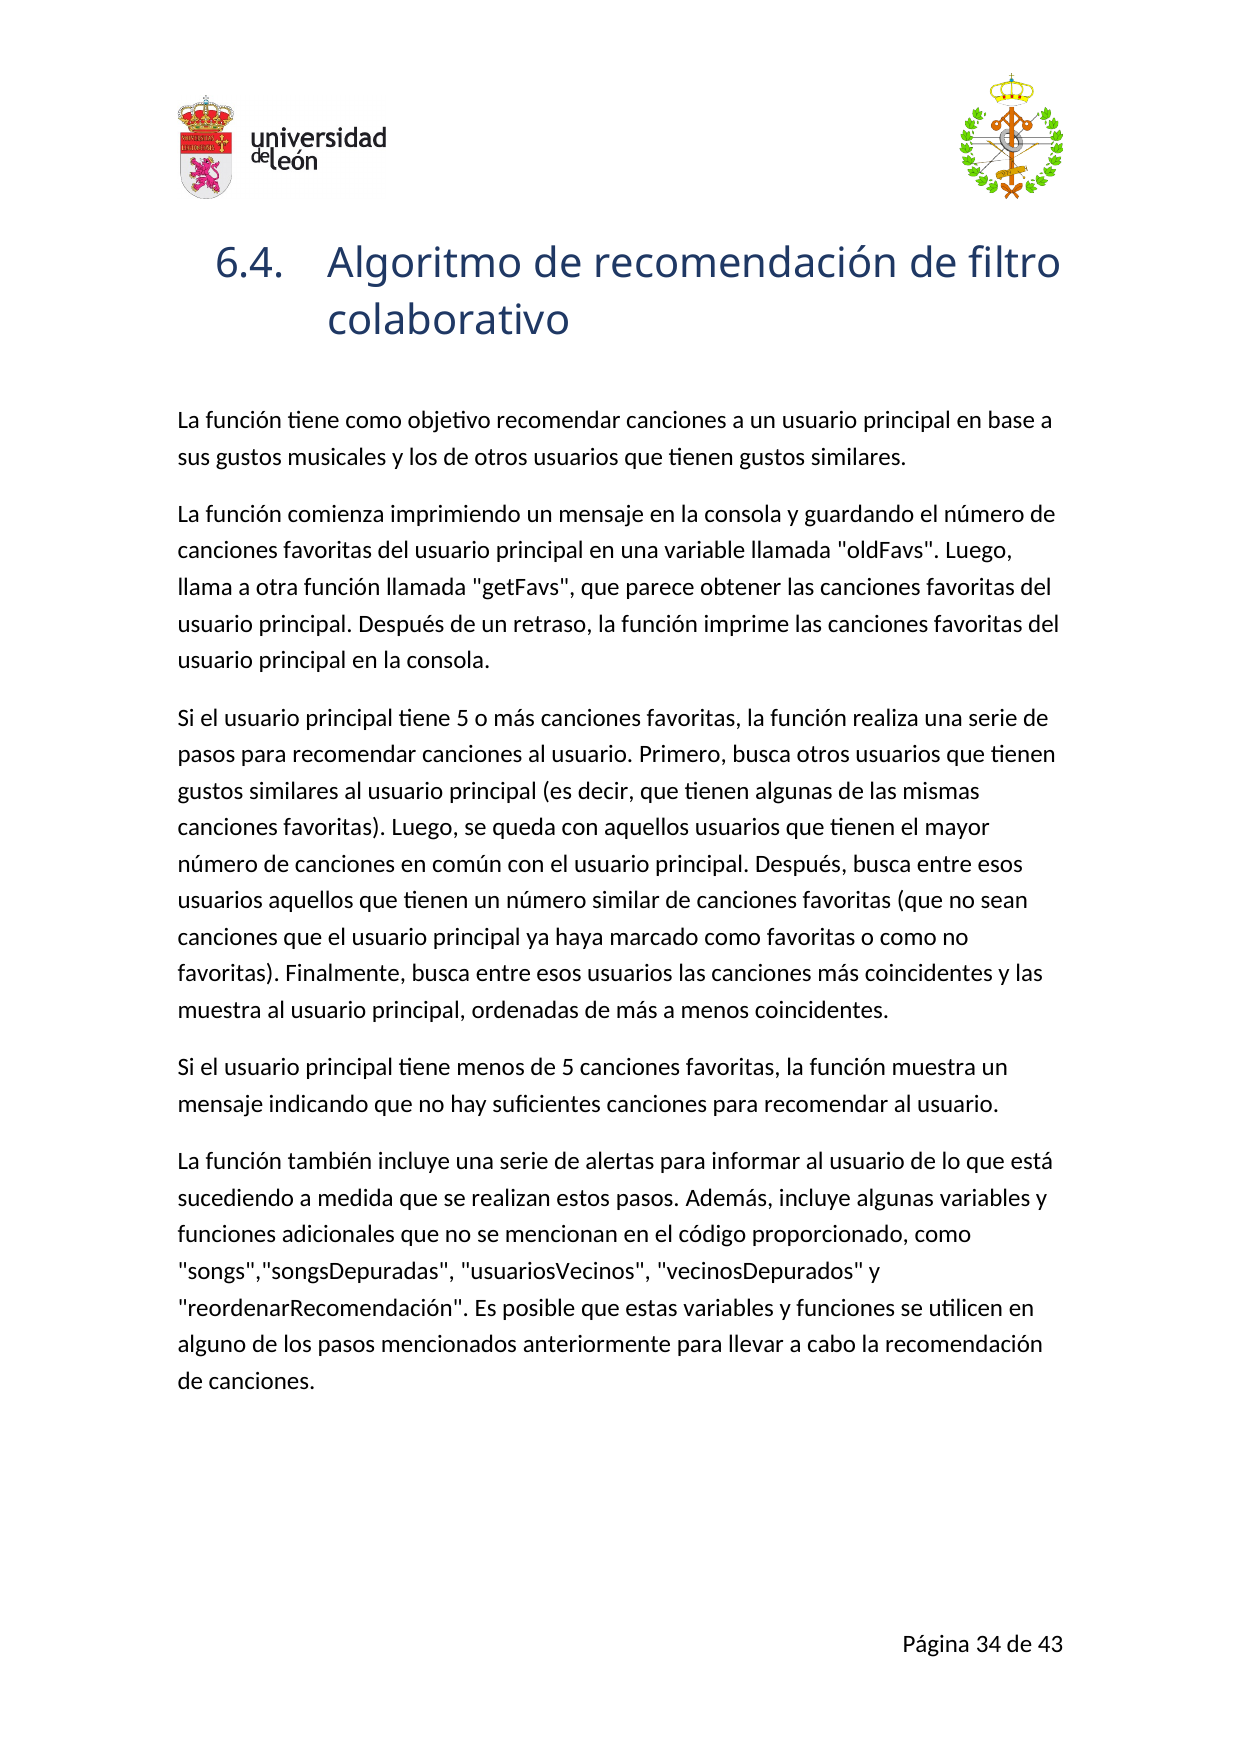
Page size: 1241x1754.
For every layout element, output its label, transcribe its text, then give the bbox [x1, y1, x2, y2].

text La función tiene como objetivo recomendar canciones a un usuario principal en base a sus gustos musicales y los de otros usuarios que tienen gustos similares. [177, 404, 1063, 471]
text Si el usuario principal tiene menos de 5 canciones favoritas, la función muestra un mensaje indicando que no hay suficientes canciones para recomendar al usuario. [177, 1052, 1063, 1119]
picture [959, 73, 1063, 199]
text La función comienza imprimiendo un mensaje en la consola y guardando el número de canciones favoritas del usuario principal en una variable llamada "oldFavs". Luego, llama a otra función llamada "getFavs", que parece obtener las canciones favoritas del usuario principal. Después de un retraso, la función imprime las canciones favoritas del usuario principal en la consola. [177, 498, 1063, 675]
text Si el usuario principal tiene 5 o más canciones favoritas, la función realiza una serie de pasos para recomendar canciones al usuario. Primero, busca otros usuarios que tienen gustos similares al usuario principal (es decir, que tienen algunas de las mismas canciones favoritas). Luego, se queda con aquellos usuarios que tienen el mayor número de canciones en común con el usuario principal. Después, busca entre esos usuarios aquellos que tienen un número similar de canciones favoritas (que no sean canciones que el usuario principal ya haya marcado como favoritas o como no favoritas). Finalmente, busca entre esos usuarios las canciones más coincidentes y las muestra al usuario principal, ordenadas de más a menos coincidentes. [177, 702, 1063, 1025]
subtitle Algoritmo de recomendación de filtro colaborativo [215, 233, 1063, 347]
text La función también incluye una serie de alertas para informar al usuario de lo que está sucediendo a medida que se realizan estos pasos. Además, incluye algunas variables y funciones adicionales que no se mencionan en el código proporcionado, como "songs","songsDepuradas", "usuariosVecinos", "vecinosDepurados" y "reordenarRecomendación". Es posible que estas variables y funciones se utilicen en alguno de los pasos mencionados anteriormente para llevar a cabo la recomendación de canciones. [177, 1146, 1063, 1395]
picture [177, 95, 386, 199]
